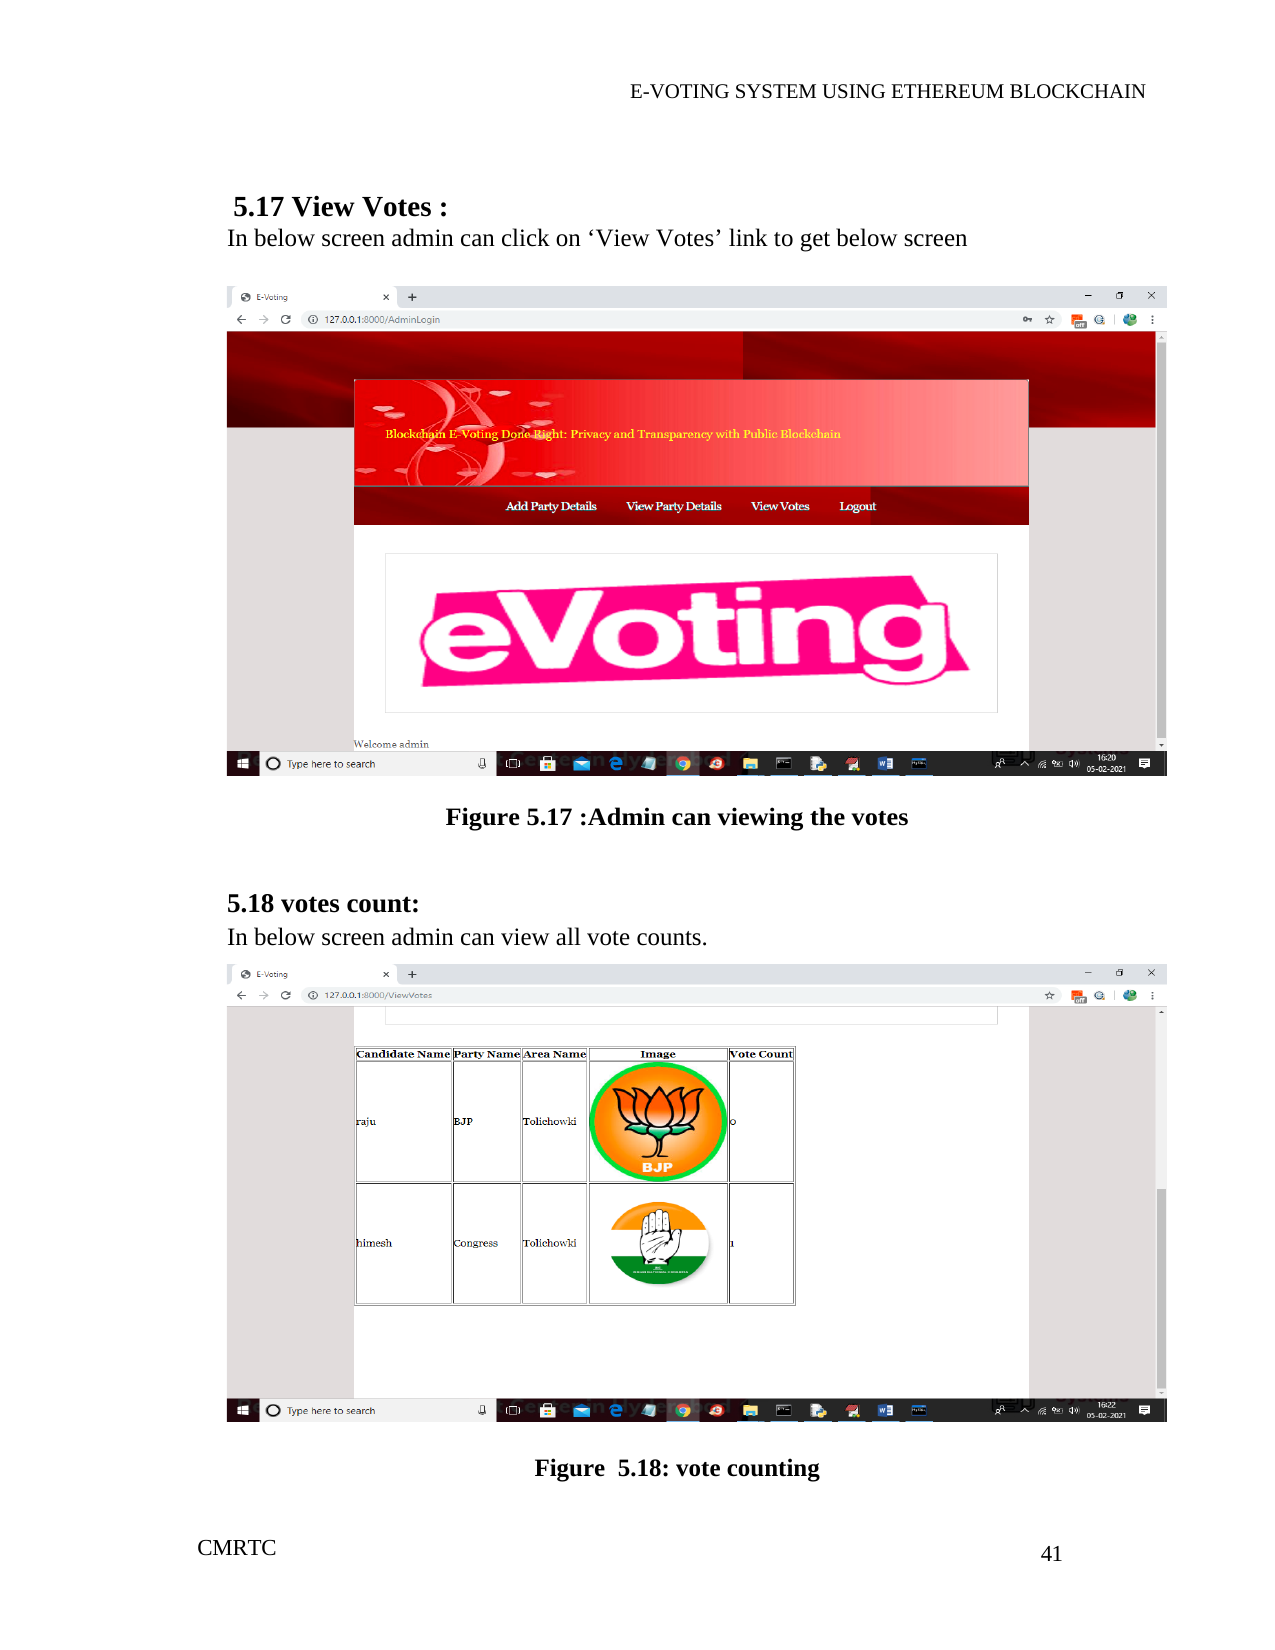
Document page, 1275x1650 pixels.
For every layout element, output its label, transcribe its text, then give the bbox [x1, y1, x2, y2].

picture [226, 964, 1167, 1422]
text Figure 5.18: vote counting [227, 1453, 1127, 1482]
subtitle 5.17 View Votes : [227, 189, 1127, 223]
text Figure 5.17 :Admin can viewing the votes [227, 802, 1127, 831]
text 5.18 votes count: [227, 887, 1127, 918]
picture [226, 286, 1167, 776]
text In below screen admin can click on ‘View Votes’ link to get below screen [227, 223, 1127, 251]
text In below screen admin can view all vote counts. [227, 922, 1127, 950]
